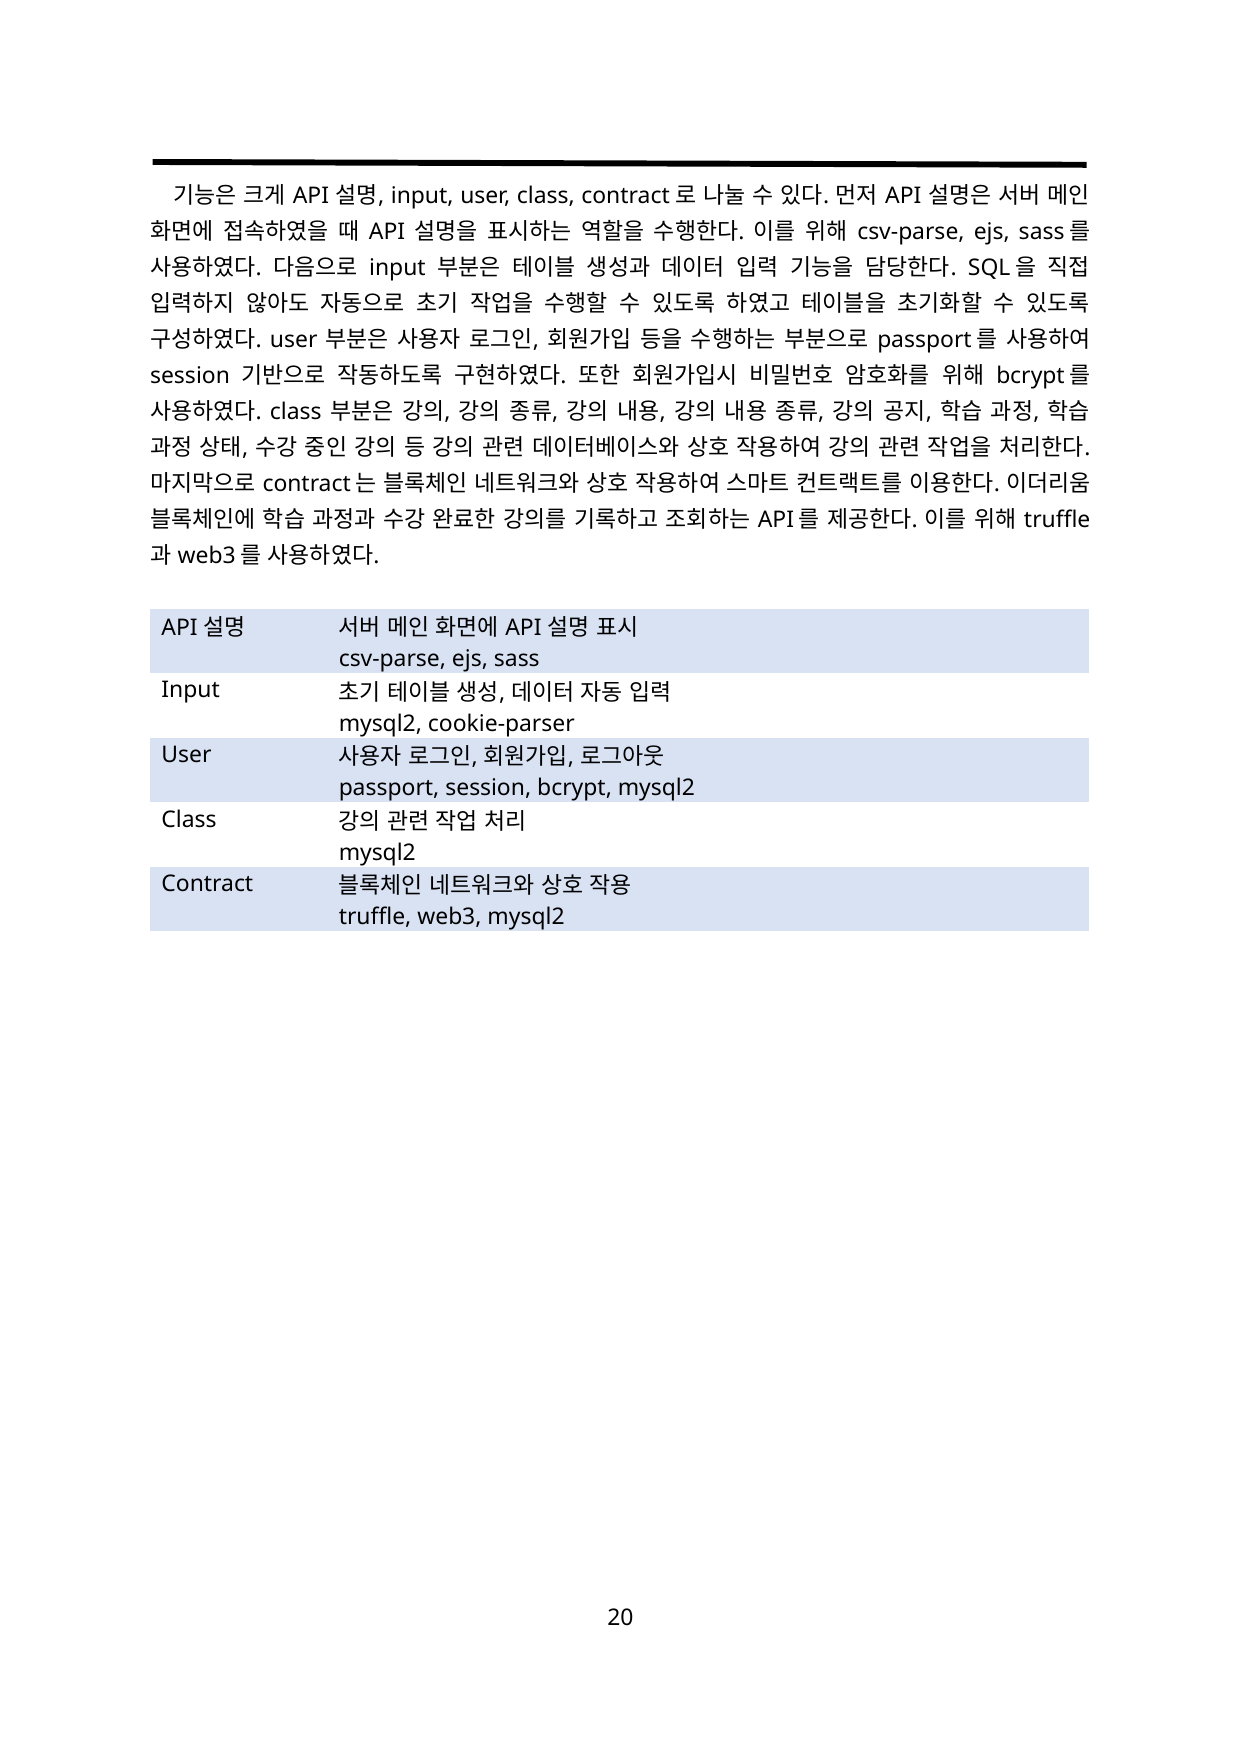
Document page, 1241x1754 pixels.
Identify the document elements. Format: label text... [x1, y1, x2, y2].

table_cell 사용자 로그인, 회원가입, 로그아웃 passport, session, bcrypt, mysql2 [327, 738, 1089, 802]
table_cell Class [150, 803, 327, 867]
table_cell 블록체인 네트워크와 상호 작용 truffle, web3, mysql2 [327, 867, 1089, 931]
table_cell Input [150, 673, 327, 738]
table_cell 초기 테이블 생성, 데이터 자동 입력 mysql2, cookie-parser [327, 673, 1089, 738]
table_cell Contract [150, 867, 327, 931]
table_cell User [150, 738, 327, 802]
table_cell 강의 관련 작업 처리 mysql2 [327, 803, 1089, 867]
text 기능은 크게 API 설명, input, user, class, contract로 나눌 수 있다. 먼저 API 설명은 서버 메인 화면에 접속하였을 때 API 설명을 표시하는 역할을 수행한다. 이를 위해 csv-parse, ejs, sass를 사용하였다. 다음으로 input 부분은 테이블 생성과 데이터 입력 기능을 담당한다. SQL을 직접 입력하지 않아도 자동으로 초기 작업을 수행할 수 있도록 하였고 테이블을 초기화할 수 있도록 구성하였다. user 부분은 사용자 로그인, 회원가입 등을 수행하는 부분으로 passport를 사용하여 session 기반으로 작동하도록 구현하였다. 또한 회원가입시 비밀번호 암호화를 위해 bcrypt를 사용하였다. class 부분은 강의, 강의 종류, 강의 내용, 강의 내용 종류, 강의 공지, 학습 과정, 학습 과정 상태, 수강 중인 강의 등 강의 관련 데이터베이스와 상호 작용하여 강의 관련 작업을 처리한다. 마지막으로 contract는 블록체인 네트워크와 상호 작용하여 스마트 컨트랙트를 이용한다. 이더리움 블록체인에 학습 과정과 수강 완료한 강의를 기록하고 조회하는 API를 제공한다. 이를 위해 truffle과 web3를 사용하였다. [150, 177, 1090, 570]
table_header API 설명 [150, 609, 327, 673]
table_header 서버 메인 화면에 API 설명 표시 csv-parse, ejs, sass [327, 609, 1089, 673]
